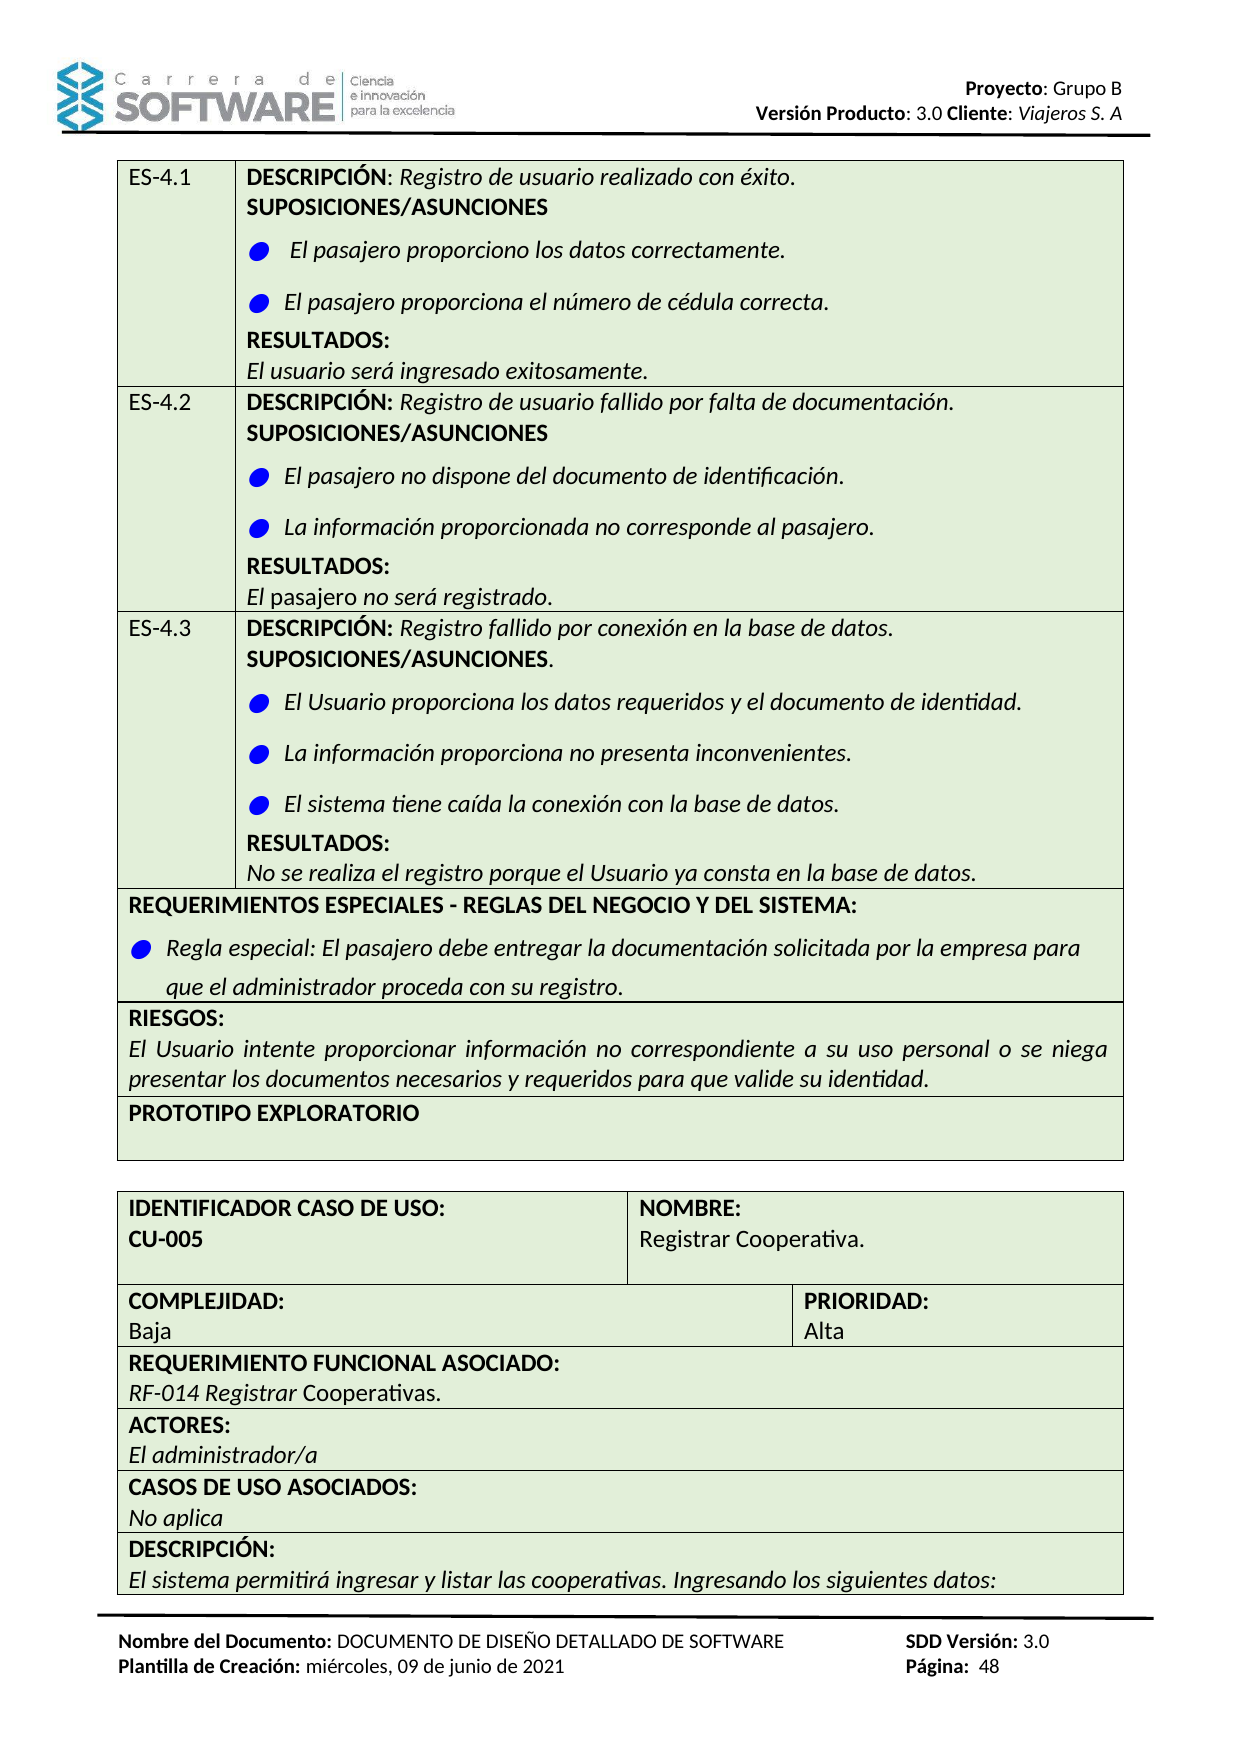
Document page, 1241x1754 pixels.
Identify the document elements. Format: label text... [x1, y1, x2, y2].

table_cell DESCRIPCIÓN: Registro de usuario realizado con éxito. SUPOSICIONES/ASUNCIONES El pasajero proporciono los datos correctamente. El pasajero proporciona el número de cédula correcta. RESULTADOS: El usuario será ingresado exitosamente. [236, 161, 1123, 386]
table_cell COMPLEJIDAD: Baja [118, 1285, 792, 1346]
table_cell PRIORIDAD: Alta [793, 1285, 1123, 1346]
table_cell DESCRIPCIÓN: Registro fallido por conexión en la base de datos. SUPOSICIONES/ASUNCIONES. El Usuario proporciona los datos requeridos y el documento de identidad. La información proporciona no presenta inconvenientes. El sistema tiene caída la conexión con la base de datos. RESULTADOS: No se realiza el registro porque el Usuario ya consta en la base de datos. [236, 612, 1123, 888]
table_cell RIESGOS: El Usuario intente proporcionar información no correspondiente a su uso personal o se niega presentar los documentos necesarios y requeridos para que valide su identidad. [118, 1003, 1123, 1096]
table_cell ES-4.2 [118, 387, 235, 611]
table_cell ACTORES: El administrador/a [118, 1409, 1123, 1470]
table_cell ES-4.1 [118, 161, 235, 386]
table_cell PROTOTIPO EXPLORATORIO [118, 1097, 1123, 1160]
picture [46, 46, 461, 154]
table_cell REQUERIMIENTOS ESPECIALES - REGLAS DEL NEGOCIO Y DEL SISTEMA: Regla especial: El pasajero debe entregar la documentación solicitada por la empresa para que el administrador proceda con su registro. [118, 889, 1123, 1001]
table_cell REQUERIMIENTO FUNCIONAL ASOCIADO: RF-014 Registrar Cooperativas. [118, 1347, 1123, 1408]
table_cell ES-4.3 [118, 612, 235, 888]
table_cell CASOS DE USO ASOCIADOS: No aplica [118, 1471, 1123, 1532]
table_header IDENTIFICADOR CASO DE USO: CU-005 [118, 1192, 627, 1284]
table_header NOMBRE: Registrar Cooperativa. [628, 1192, 1123, 1284]
table_cell DESCRIPCIÓN: Registro de usuario fallido por falta de documentación. SUPOSICIONES/ASUNCIONES El pasajero no dispone del documento de identificación. La información proporcionada no corresponde al pasajero. RESULTADOS: El pasajero no será registrado. [236, 387, 1123, 611]
